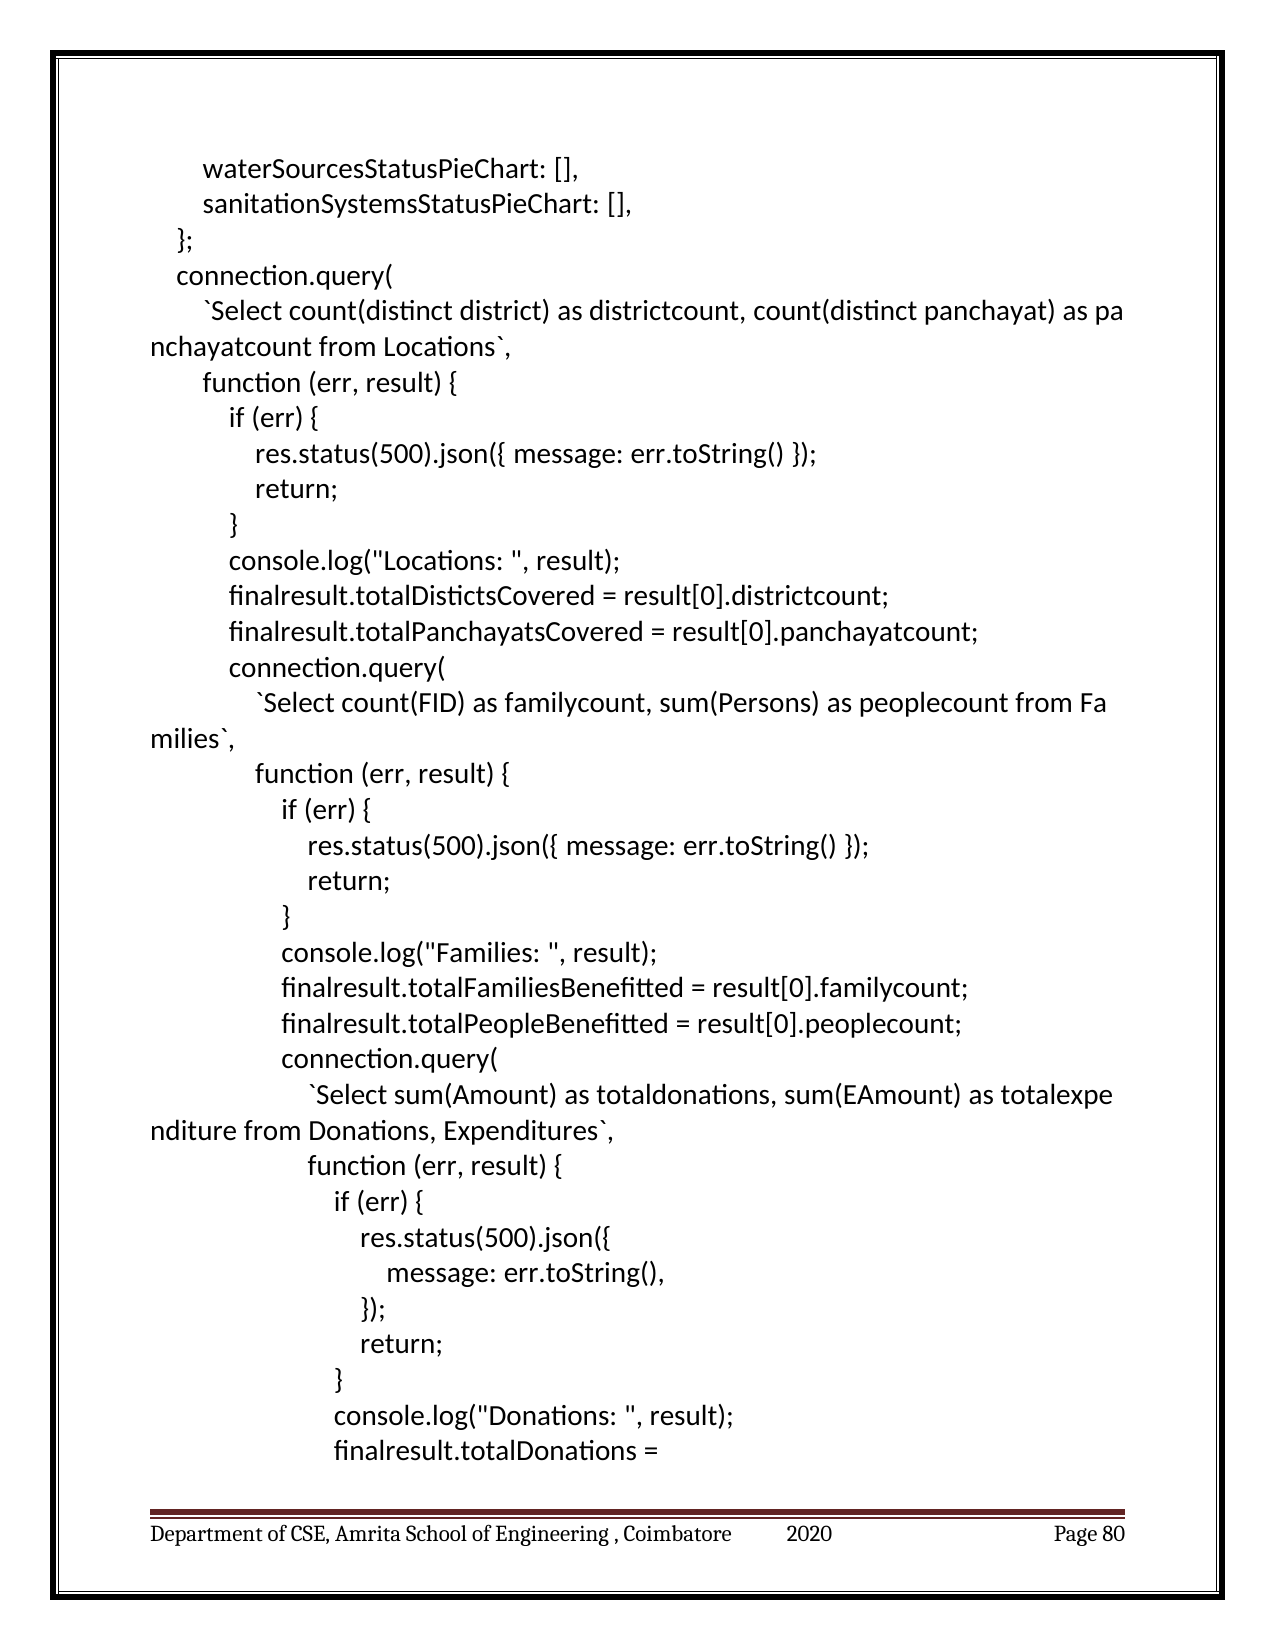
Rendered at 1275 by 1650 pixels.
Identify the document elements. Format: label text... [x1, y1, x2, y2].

text connection.query( [150, 257, 1125, 292]
text console.log("Donations: ", result); [150, 1397, 1125, 1432]
text return; [150, 1326, 1125, 1361]
text } [150, 898, 1125, 934]
text if (err) { [150, 1183, 1125, 1219]
text return; [150, 471, 1125, 506]
text `Select sum(Amount) as totaldonations, sum(EAmount) as totalexpenditure from Donations, Expenditures`, [150, 1076, 1125, 1147]
text `Select count(FID) as familycount, sum(Persons) as peoplecount from Families`, [150, 684, 1125, 756]
text function (err, result) { [150, 756, 1125, 791]
text console.log("Locations: ", result); [150, 542, 1125, 577]
text function (err, result) { [150, 1147, 1125, 1183]
text finalresult.totalFamiliesBenefitted = result[0].familycount; [150, 969, 1125, 1005]
text connection.query( [150, 649, 1125, 684]
text console.log("Families: ", result); [150, 934, 1125, 969]
text `Select count(distinct district) as districtcount, count(distinct panchayat) as panchayatcount from Locations`, [150, 292, 1125, 364]
text sanitationSystemsStatusPieChart: [], [150, 186, 1125, 221]
text if (err) { [150, 399, 1125, 435]
text finalresult.totalDistictsCovered = result[0].districtcount; [150, 577, 1125, 613]
text return; [150, 862, 1125, 898]
text if (err) { [150, 791, 1125, 827]
text res.status(500).json({ message: err.toString() }); [150, 435, 1125, 471]
text res.status(500).json({ [150, 1219, 1125, 1254]
text message: err.toString(), [150, 1254, 1125, 1290]
text }); [150, 1290, 1125, 1326]
text waterSourcesStatusPieChart: [], [150, 150, 1125, 186]
text finalresult.totalPanchayatsCovered = result[0].panchayatcount; [150, 613, 1125, 649]
text function (err, result) { [150, 364, 1125, 399]
text }; [150, 221, 1125, 257]
text connection.query( [150, 1041, 1125, 1076]
text finalresult.totalDonations = [150, 1432, 1125, 1468]
text res.status(500).json({ message: err.toString() }); [150, 827, 1125, 862]
text } [150, 506, 1125, 542]
text } [150, 1361, 1125, 1397]
text finalresult.totalPeopleBenefitted = result[0].peoplecount; [150, 1005, 1125, 1041]
